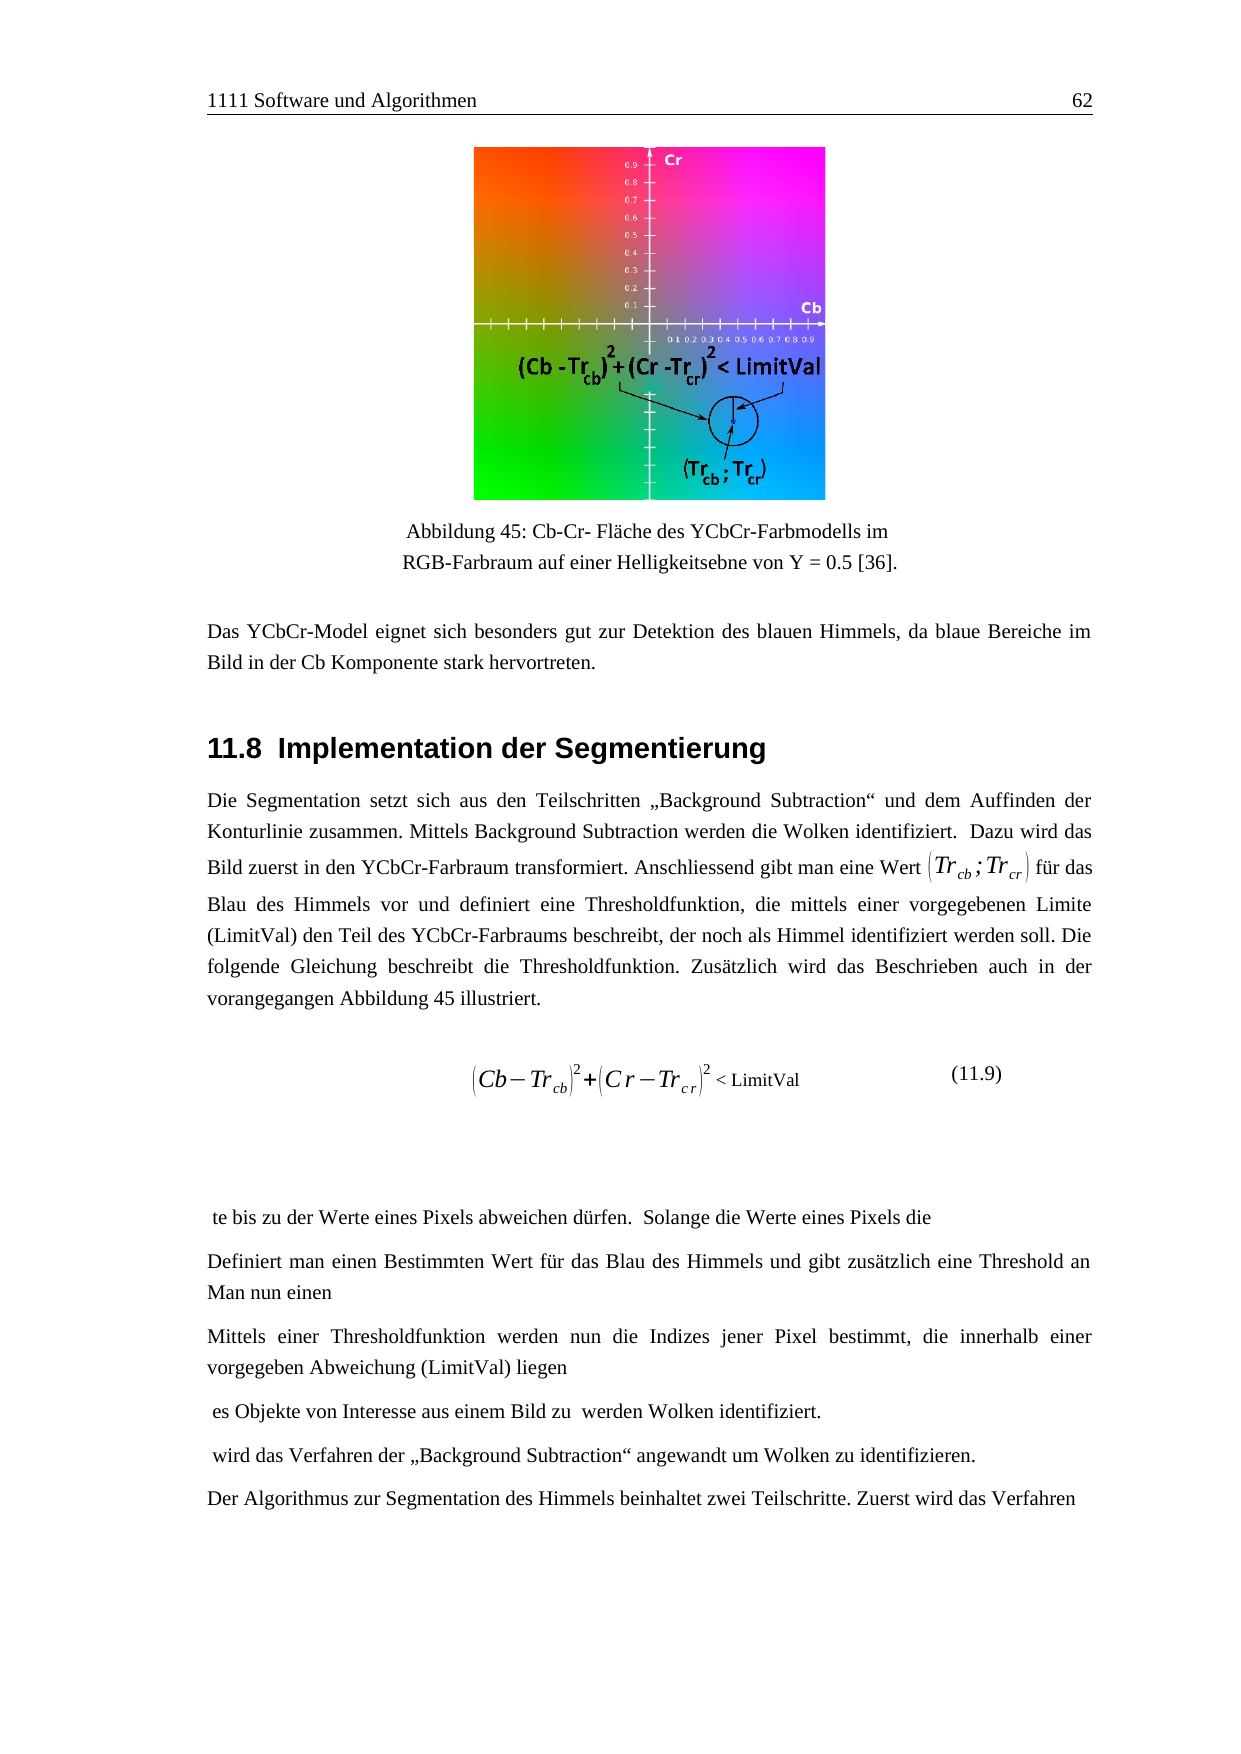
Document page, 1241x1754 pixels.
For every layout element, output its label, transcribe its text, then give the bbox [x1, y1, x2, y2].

text Definiert man einen Bestimmten Wert für das Blau des Himmels und gibt zusätzlich eine Threshold an Man nun einen [207, 1249, 1093, 1304]
table_header < LimitVal [206, 1061, 951, 1105]
text Der Algorithmus zur Segmentation des Himmels beinhaltet zwei Teilschritte. Zuerst wird das Verfahren [207, 1486, 1093, 1510]
picture [733, 461, 743, 475]
text Abbildung 45: Cb-Cr- Fläche des YCbCr-Farbmodells im RGB-Farbraum auf einer Helligkeitsebne von Y = 0.5 [36]. [207, 519, 1093, 574]
text Die Segmentation setzt sich aus den Teilschritten „Background Subtraction“ und dem Auffinden der Konturlinie zusammen. Mittels Background Subtraction werden die Wolken identifiziert. Dazu wird das Bild zuerst in den YCbCr-Farbraum transformiert. Anschliessend gibt man eine Wert für das Blau des Himmels vor und definiert eine Thresholdfunktion, die mittels einer vorgegebenen Limite (LimitVal) den Teil des YCbCr-Farbraums beschreibt, der noch als Himmel identifiziert werden soll. Die folgende Gleichung beschreibt die Thresholdfunktion. Zusätzlich wird das Beschrieben auch in der vorangegangen Abbildung 45 illustriert. [207, 787, 1093, 1010]
text Das YCbCr-Model eignet sich besonders gut zur Detektion des blauen Himmels, da blaue Bereiche im Bild in der Cb Komponente stark hervortreten. [207, 619, 1093, 674]
subtitle Implementation der Segmentierung [207, 731, 1093, 765]
picture [473, 147, 826, 500]
text es Objekte von Interesse aus einem Bild zu werden Wolken identifiziert. [207, 1399, 1093, 1423]
text Mittels einer Thresholdfunktion werden nun die Indizes jener Pixel bestimmt, die innerhalb einer vorgegeben Abweichung (LimitVal) liegen [207, 1324, 1093, 1379]
picture [746, 465, 752, 475]
text te bis zu der Werte eines Pixels abweichen dürfen. Solange die Werte eines Pixels die [207, 1205, 1093, 1229]
text wird das Verfahren der „Background Subtraction“ angewandt um Wolken zu identifizieren. [207, 1442, 1093, 1467]
picture [756, 477, 763, 484]
